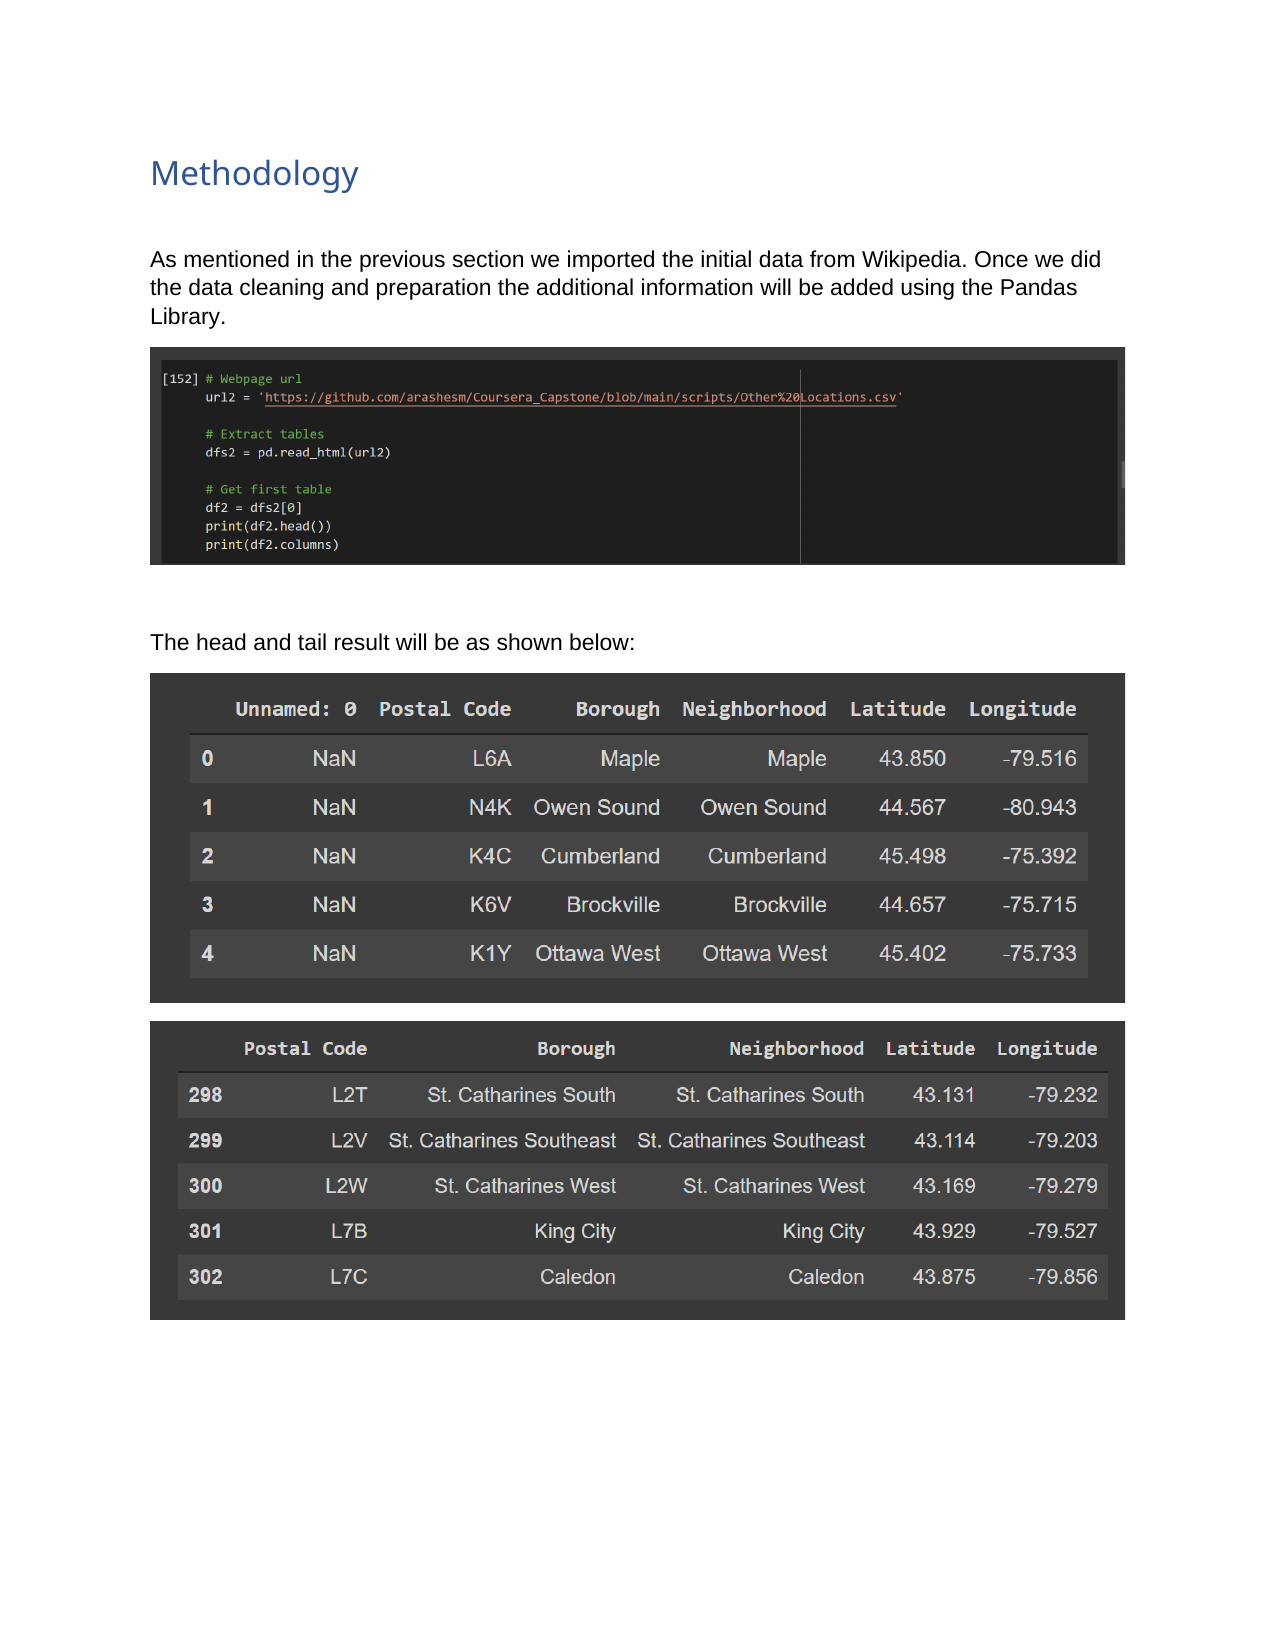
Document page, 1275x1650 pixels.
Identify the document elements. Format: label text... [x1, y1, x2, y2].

text As mentioned in the previous section we imported the initial data from Wikipedia. Once we did the data cleaning and preparation the additional information will be added using the Pandas Library. [150, 246, 1125, 329]
text The head and tail result will be as shown below: [150, 629, 1125, 655]
picture [150, 673, 1125, 1003]
picture [150, 1021, 1125, 1320]
picture [150, 347, 1125, 565]
subtitle Methodology [150, 150, 1125, 195]
